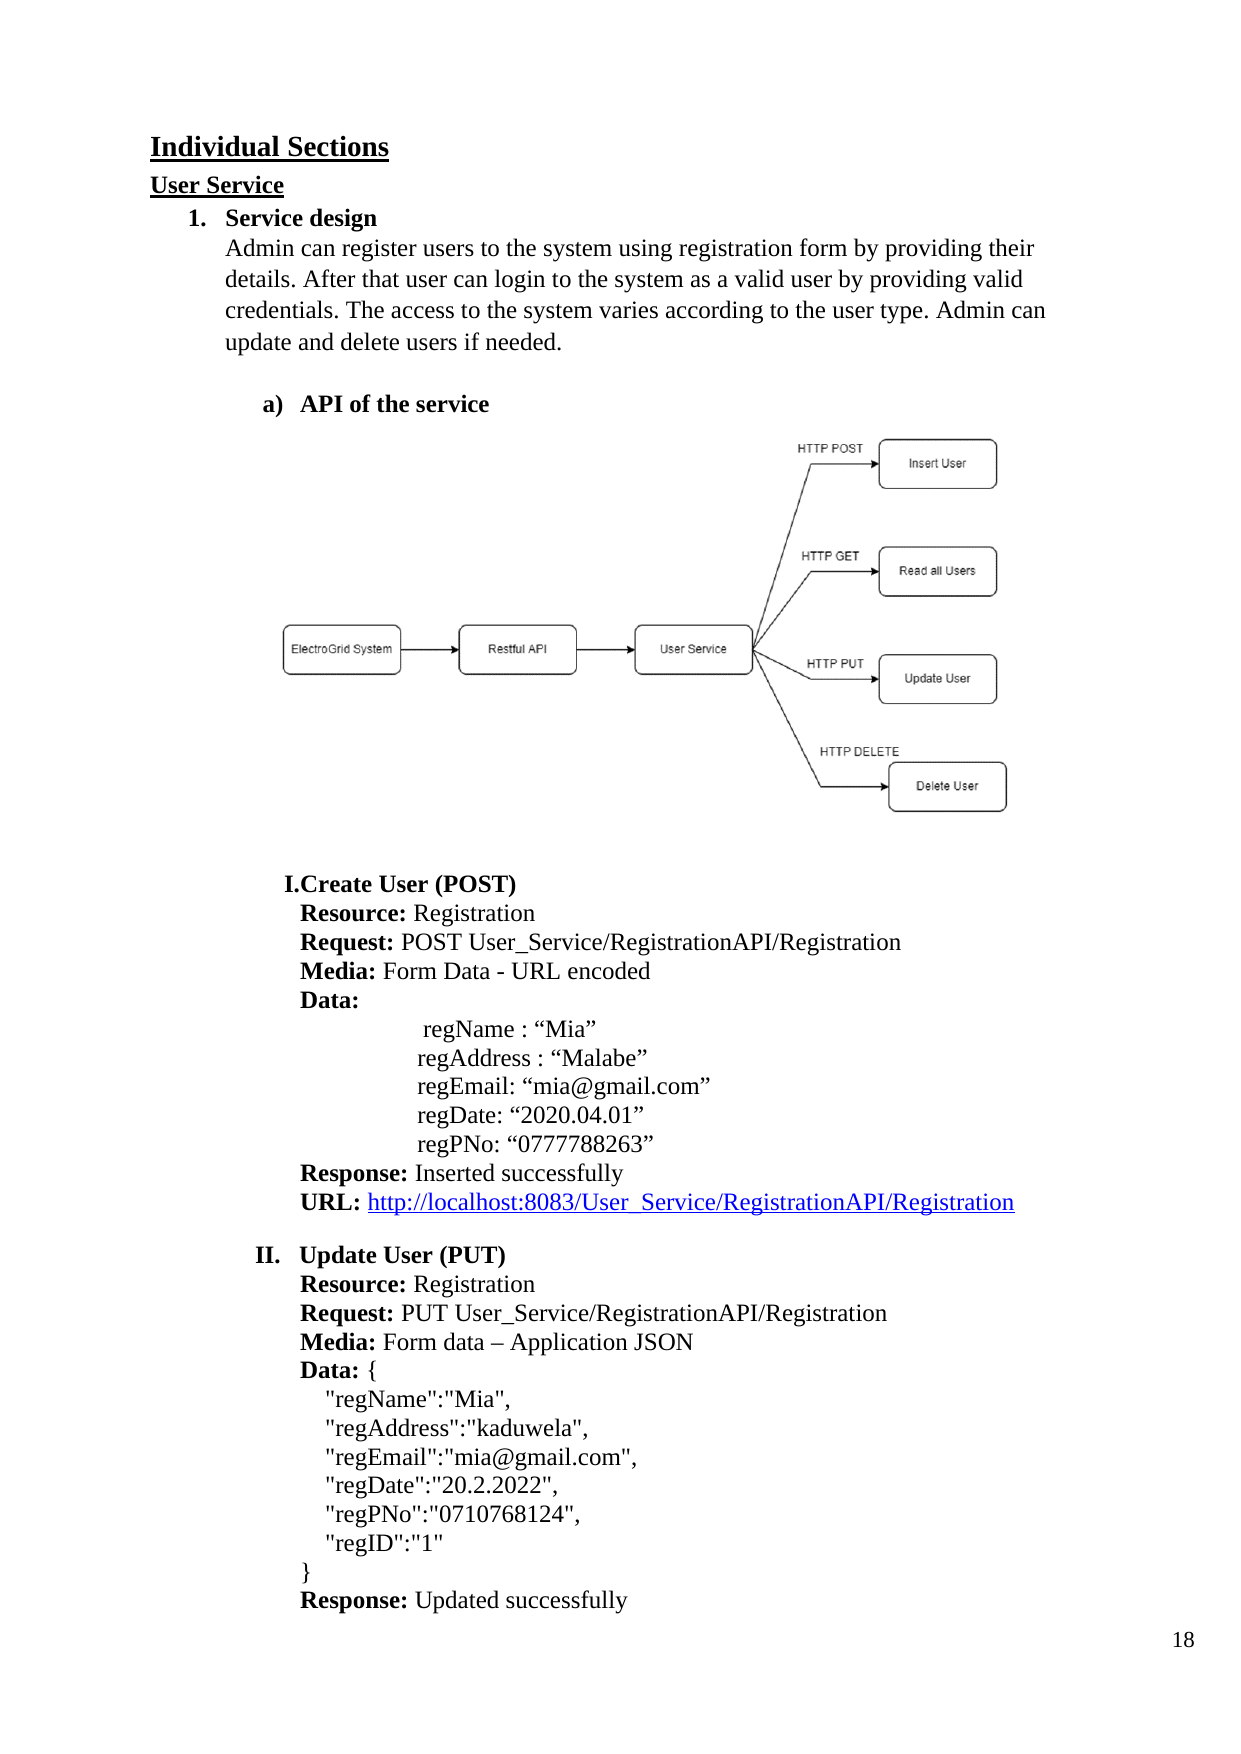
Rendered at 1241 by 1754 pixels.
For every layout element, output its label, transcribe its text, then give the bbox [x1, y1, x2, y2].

subtitle Individual Sections [150, 129, 1194, 163]
text "regEmail":"mia@gmail.com", [300, 1442, 1194, 1471]
text Resource: Registration [300, 898, 1194, 927]
subtitle API of the service [262, 389, 1103, 417]
text regPNo: “0777788263” [417, 1129, 1194, 1158]
text Data: [300, 985, 1194, 1014]
list Update User (PUT) [255, 1241, 548, 1269]
text regAddress : “Malabe” [417, 1043, 1194, 1071]
text Media: Form data – Application JSON [300, 1327, 1194, 1356]
list Create User (POST) [284, 869, 548, 898]
text "regDate":"20.2.2022", [300, 1471, 1194, 1499]
text Resource: Registration [300, 1269, 1194, 1298]
text regName : “Mia” [417, 1014, 1194, 1042]
text "regAddress":"kaduwela", [300, 1413, 1194, 1442]
text regDate: “2020.04.01” [417, 1100, 1194, 1129]
text "regName":"Mia", [300, 1384, 1194, 1413]
text URL: http://localhost:8083/User_Service/RegistrationAPI/Registration [300, 1187, 1194, 1216]
subtitle User Service [150, 170, 1194, 198]
text "regID":"1" [300, 1528, 1194, 1557]
picture [268, 424, 1021, 826]
text Request: POST User_Service/RegistrationAPI/Registration [300, 927, 1194, 956]
text Response: Inserted successfully [300, 1158, 1194, 1187]
text "regPNo":"0710768124", [300, 1499, 1194, 1528]
text Admin can register users to the system using registration form by providing their details. After that user can login to the system as a valid user by providing valid credentials. The access to the system varies according to the user type. Admin can update and delete users if needed. [225, 233, 1103, 355]
text } [300, 1557, 1194, 1586]
text Data: { [300, 1356, 1194, 1384]
text Response: Updated successfully [300, 1586, 1194, 1614]
text Media: Form Data - URL encoded [300, 956, 1194, 985]
text Request: PUT User_Service/RegistrationAPI/Registration [300, 1298, 1194, 1327]
text regEmail: “mia@gmail.com” [417, 1071, 1194, 1100]
subtitle Service design [188, 203, 1194, 231]
